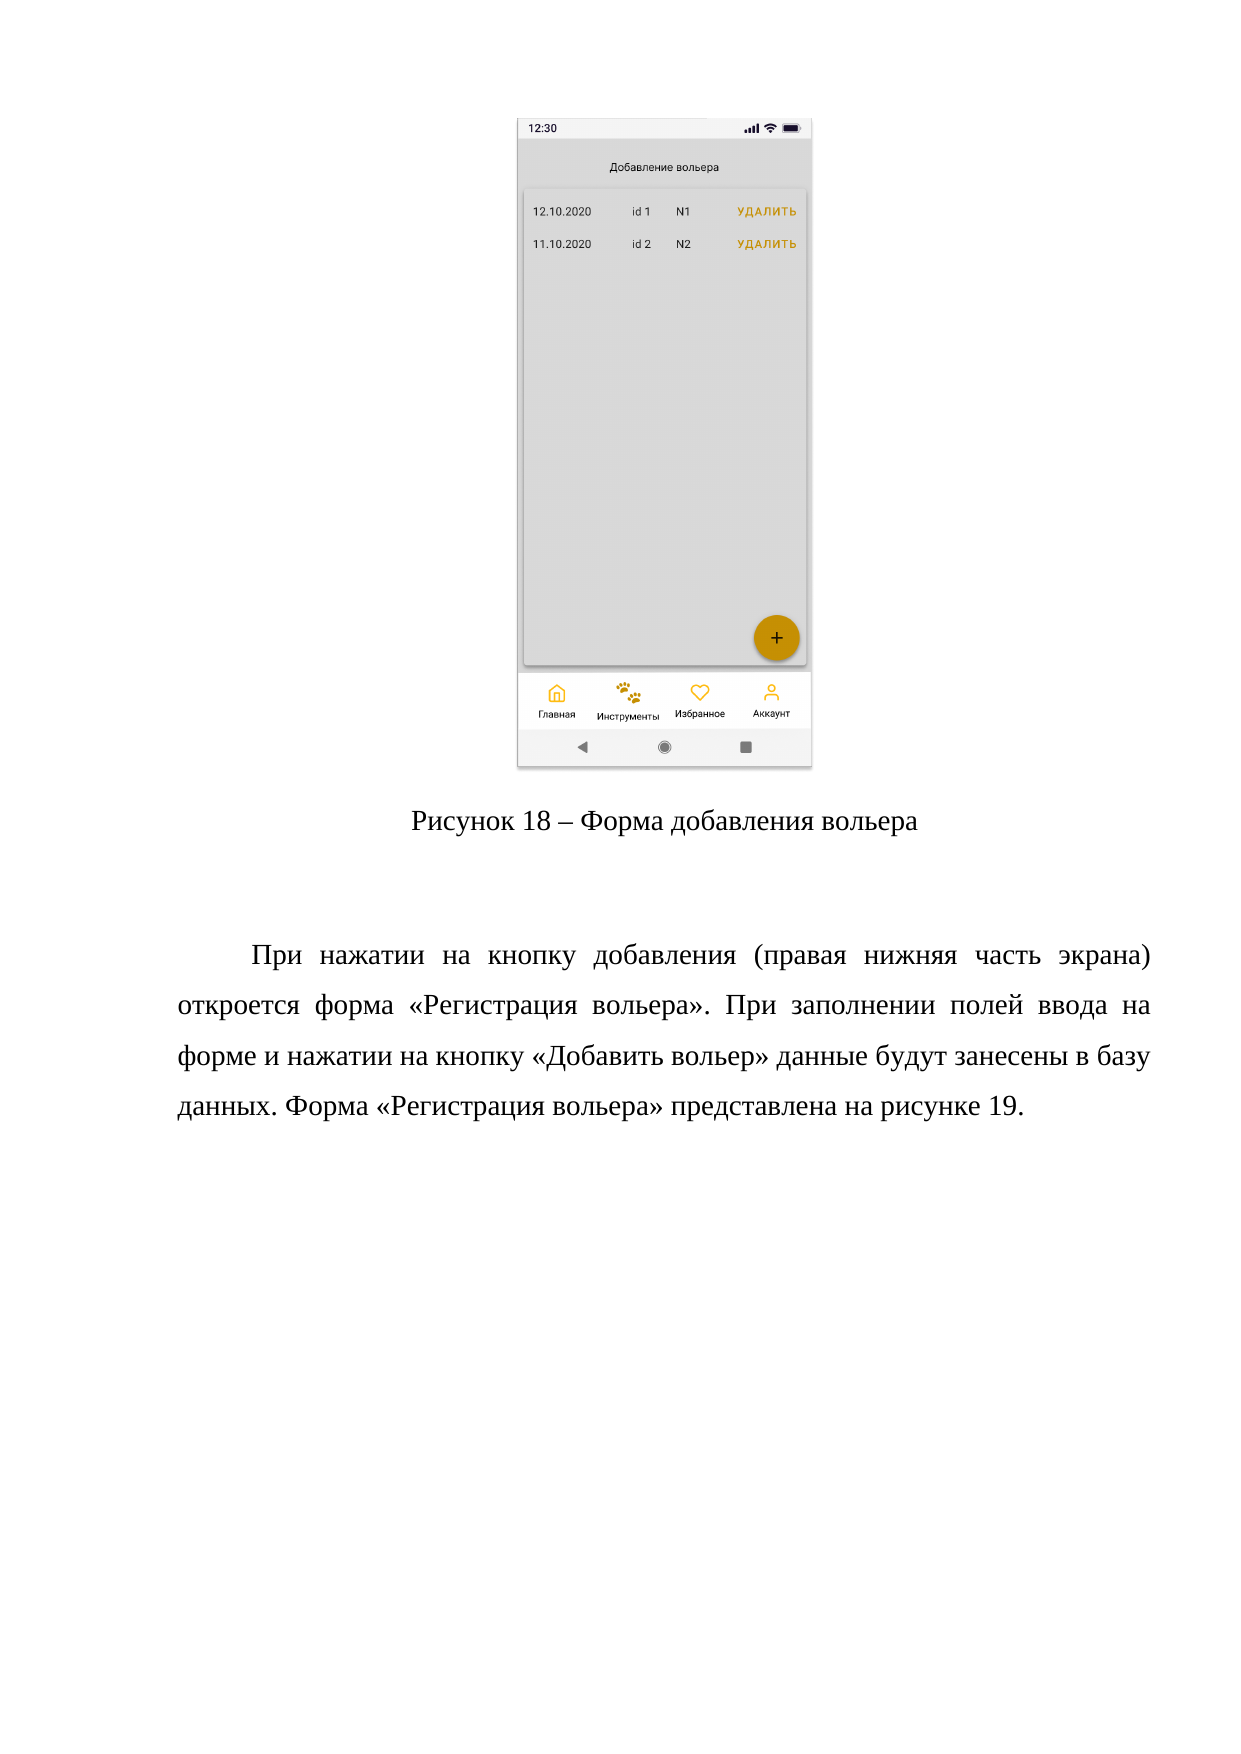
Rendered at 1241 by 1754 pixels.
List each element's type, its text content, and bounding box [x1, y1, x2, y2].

text Рисунок 18 – Форма добавления вольера [177, 803, 1152, 837]
picture [514, 118, 815, 773]
text При нажатии на кнопку добавления (правая нижняя часть экрана) откроется форма «Регистрация вольера». При заполнении полей ввода на форме и нажатии на кнопку «Добавить вольер» данные будут занесены в базу данных. Форма «Регистрация вольера» представлена на рисунке 19. [177, 937, 1152, 1122]
